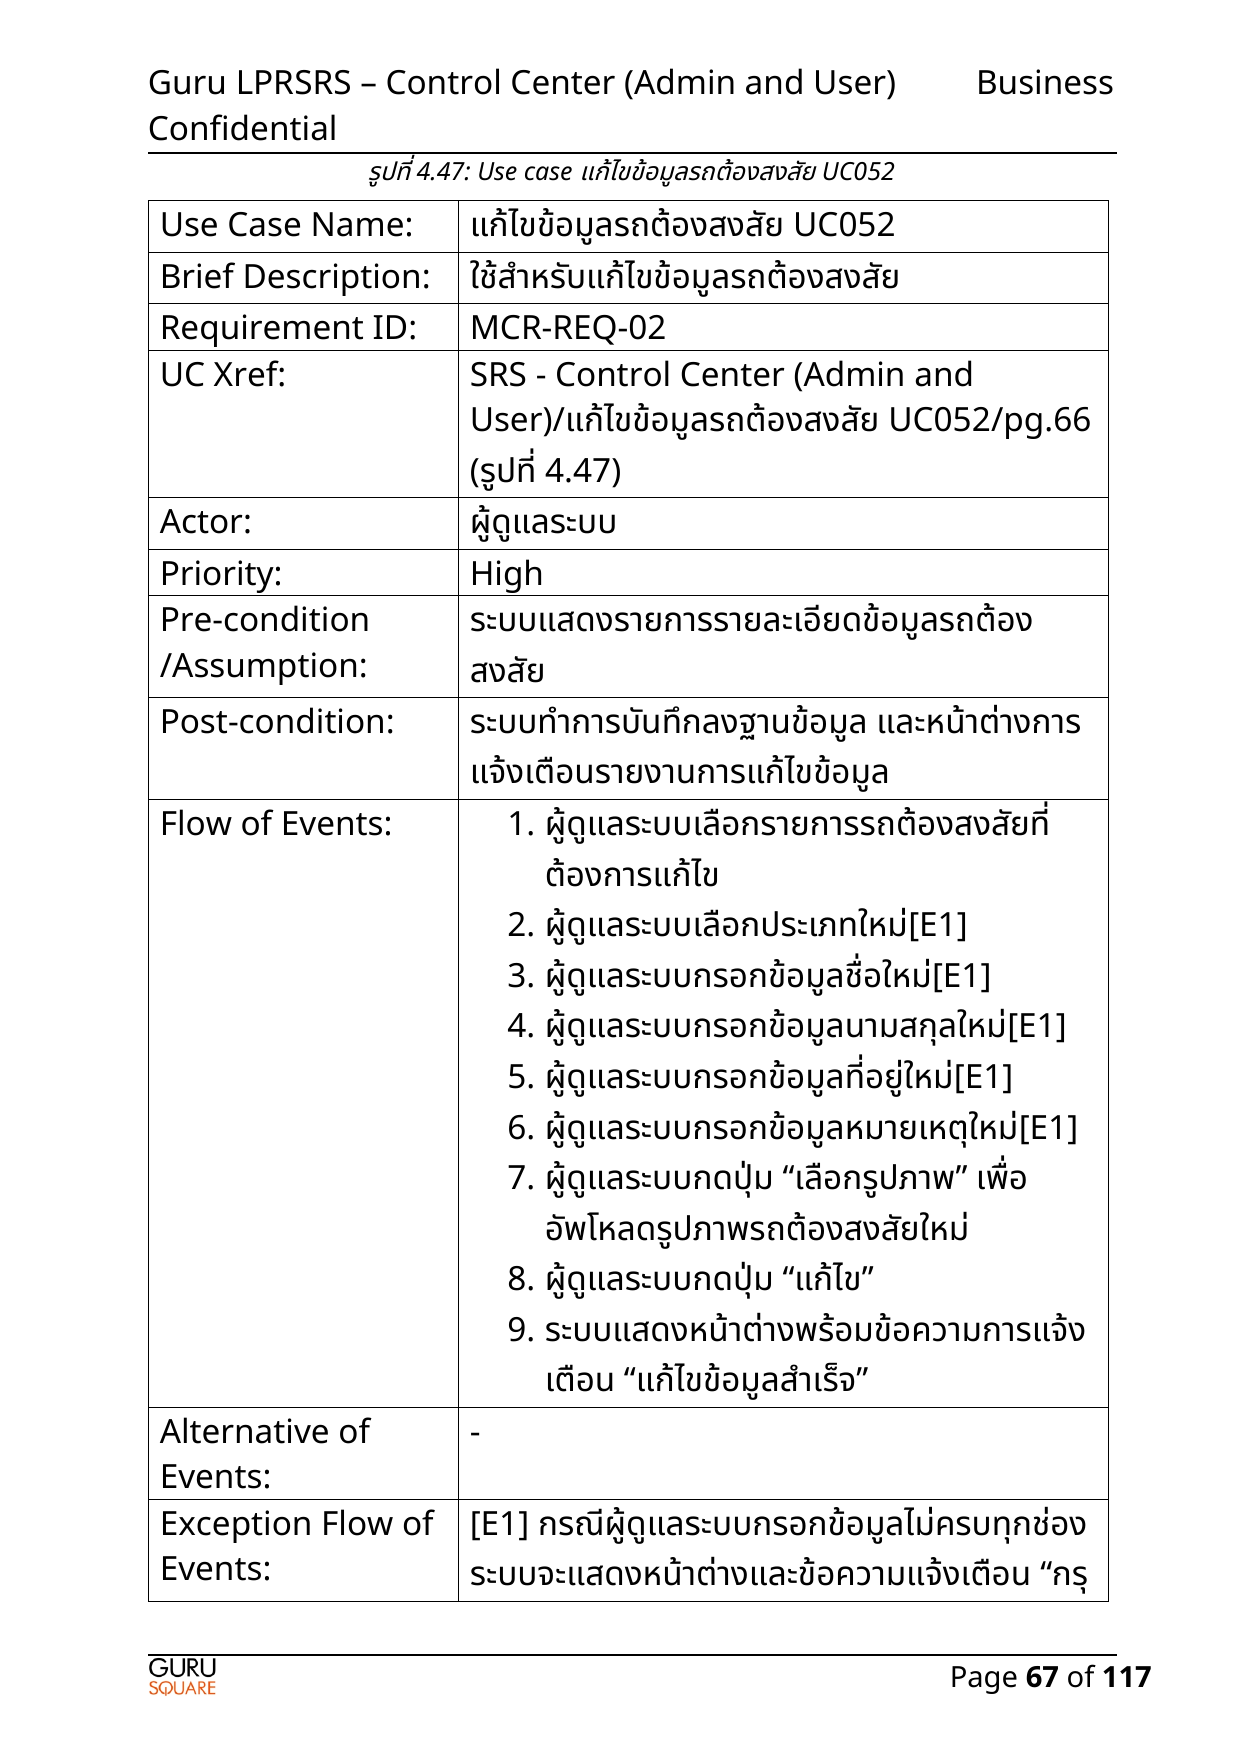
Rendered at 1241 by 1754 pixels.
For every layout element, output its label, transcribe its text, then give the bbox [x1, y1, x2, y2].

table_cell High [459, 550, 1108, 595]
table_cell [459, 1500, 1108, 1601]
table_cell Actor: [149, 498, 458, 549]
table_cell - [459, 1408, 1108, 1499]
table_cell ใช้สำหรับแก้ไขข้อมูลรถต้องสงสัย [459, 253, 1108, 303]
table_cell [149, 1500, 458, 1601]
table_cell ผู้ดูแลระบบเลือกรายการรถต้องสงสัยที่ต้องการแก้ไข ผู้ดูแลระบบเลือกประเภทใหม่[E1] ผู้ดูแลระบบกรอกข้อมูลชื่อใหม่[E1] ผู้ดูแลระบบกรอกข้อมูลนามสกุลใหม่[E1] ผู้ดูแลระบบกรอกข้อมูลที่อยู่ใหม่[E1] ผู้ดูแลระบบกรอกข้อมูลหมายเหตุใหม่[E1] ผู้ดูแลระบบกดปุ่ม “เลือกรูปภาพ” เพื่ออัพโหลดรูปภาพรถต้องสงสัยใหม่ ผู้ดูแลระบบกดปุ่ม “แก้ไข” ระบบแสดงหน้าต่างพร้อมข้อความการแจ้งเตือน “แก้ไขข้อมูลสำเร็จ” [459, 800, 1108, 1407]
table_cell ผู้ดูแลระบบ [459, 498, 1108, 549]
table_cell ระบบแสดงรายการรายละเอียดข้อมูลรถต้องสงสัย [459, 596, 1108, 697]
table_cell Priority: [149, 550, 458, 595]
table_header Use Case Name: [149, 201, 458, 252]
table_cell Brief Description: [149, 253, 458, 303]
table_cell UC Xref: [149, 351, 458, 497]
table_cell Pre-condition /Assumption: [149, 596, 458, 697]
table_cell ระบบทำการบันทึกลงฐานข้อมูล และหน้าต่างการแจ้งเตือนรายงานการแก้ไขข้อมูล [459, 698, 1108, 799]
table_cell Alternative of Events: [149, 1408, 458, 1499]
table_cell Post-condition: [149, 698, 458, 799]
table_header แก้ไขข้อมูลรถต้องสงสัย UC052 [459, 201, 1108, 252]
picture [147, 1655, 218, 1697]
table_cell Flow of Events: [149, 800, 458, 1407]
table_cell Requirement ID: [149, 304, 458, 349]
table_cell MCR-REQ-02 [459, 304, 1108, 349]
